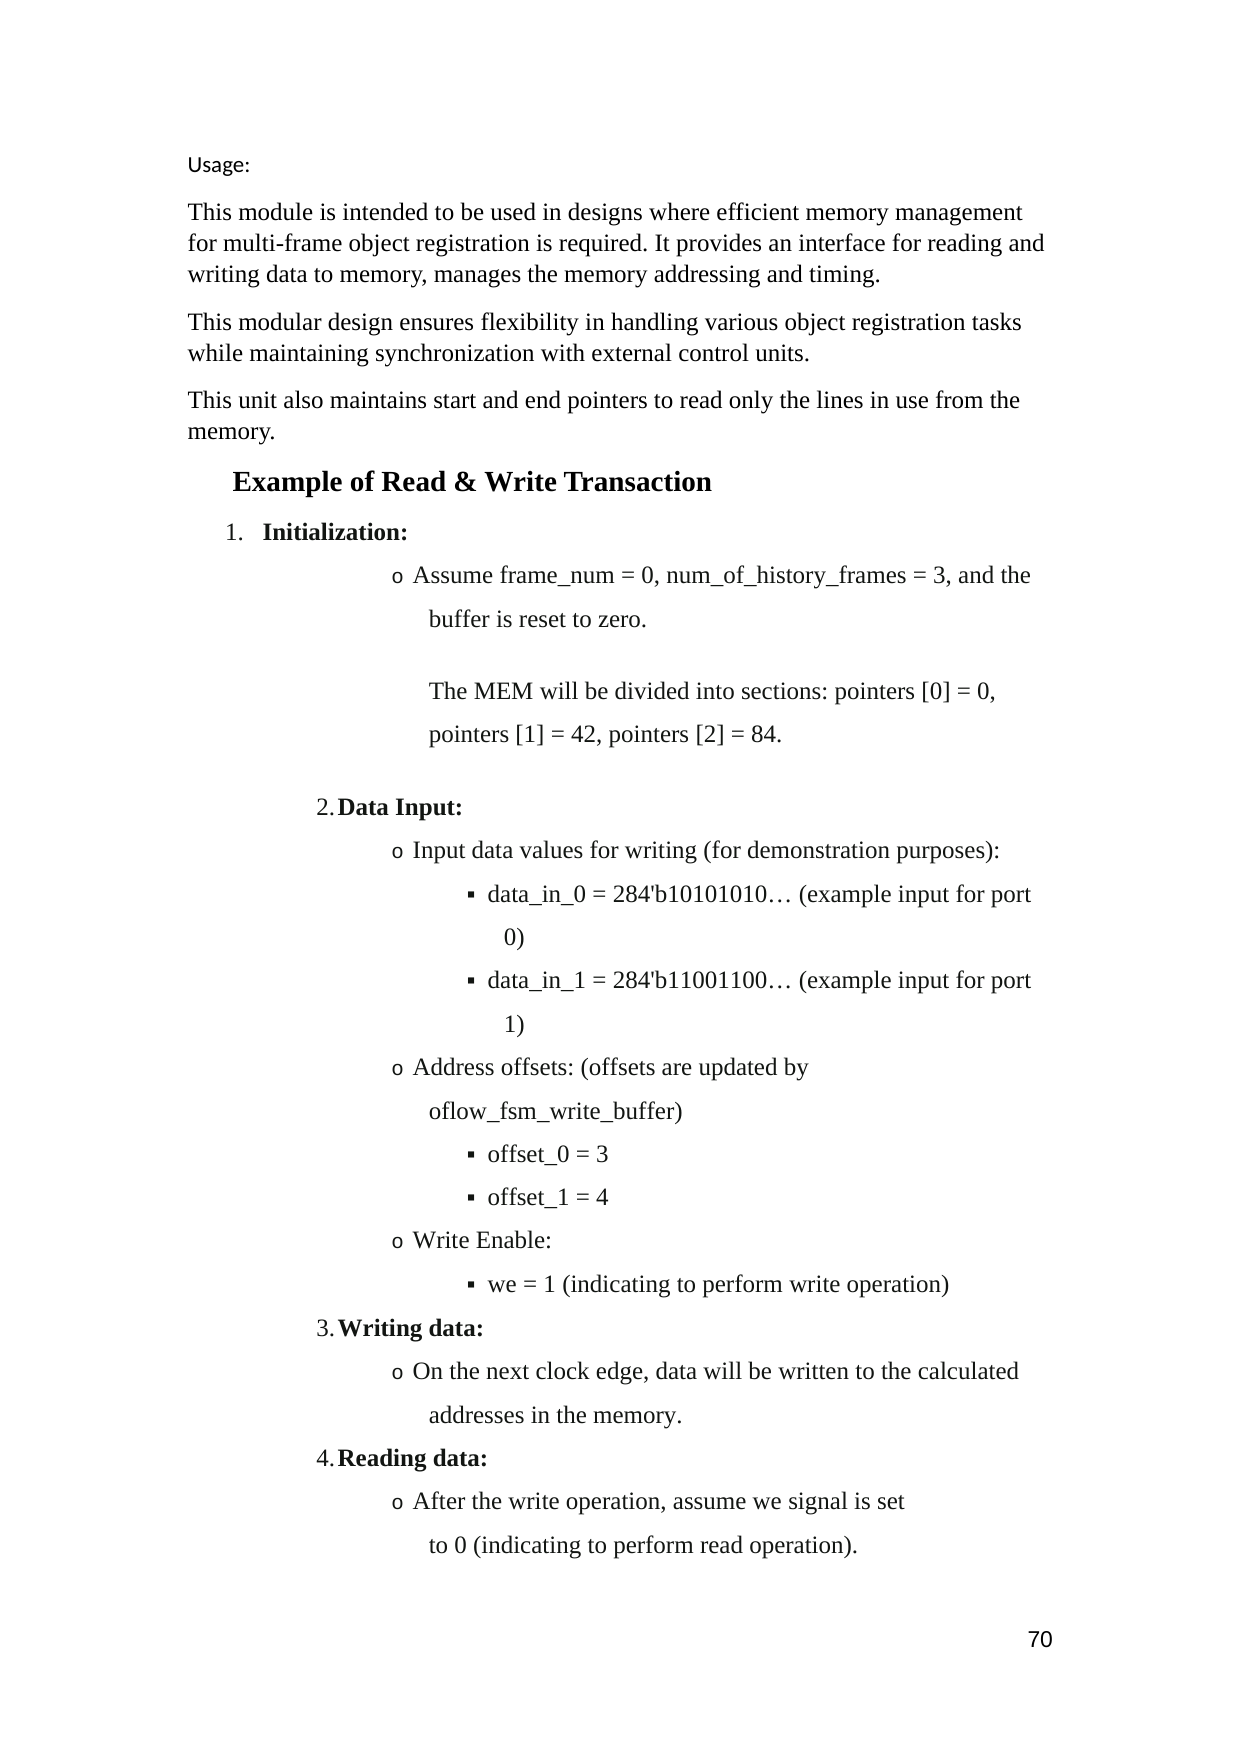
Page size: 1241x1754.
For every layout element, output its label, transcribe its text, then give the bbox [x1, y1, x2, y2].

text This module is intended to be used in designs where efficient memory management for multi-frame object registration is required. It provides an interface for reading and writing data to memory, manages the memory addressing and timing. [187, 197, 1053, 288]
text This modular design ensures flexibility in handling various object registration tasks while maintaining synchronization with external control units. [187, 307, 1053, 366]
list Write Enable: [391, 1225, 1053, 1255]
list Assume frame_num = 0, num_of_history_frames = 3, and the buffer is reset to zero. [391, 560, 1053, 633]
list After the write operation, assume we signal is set to 0 (indicating to perform read operation). [391, 1486, 1053, 1559]
list On the next clock edge, data will be written to the calculated addresses in the memory. [391, 1356, 1053, 1428]
list Initialization: [225, 517, 1053, 546]
list Reading data: [316, 1443, 1053, 1472]
text The MEM will be divided into sections: pointers [0] = 0, pointers [1] = 42, pointers [2] = 84. [428, 676, 1053, 748]
list we = 1 (indicating to perform write operation) [466, 1269, 1053, 1298]
list data_in_1 = 284'b11001100… (example input for port 1) [466, 966, 1053, 1037]
text This unit also maintains start and end pointers to read only the lines in use from the memory. [187, 385, 1053, 445]
list data_in_0 = 284'b10101010… (example input for port 0) [466, 879, 1053, 951]
list Address offsets: (offsets are updated by oflow_fsm_write_buffer) [391, 1052, 1053, 1124]
list Data Input: [316, 792, 1053, 821]
list offset_0 = 3 [466, 1139, 1053, 1168]
text Example of Read & Write Transaction [187, 464, 1053, 498]
text Usage: [187, 150, 1053, 178]
list Writing data: [316, 1313, 1053, 1341]
list offset_1 = 4 [466, 1182, 1053, 1211]
list Input data values for writing (for demonstration purposes): [391, 835, 1053, 864]
